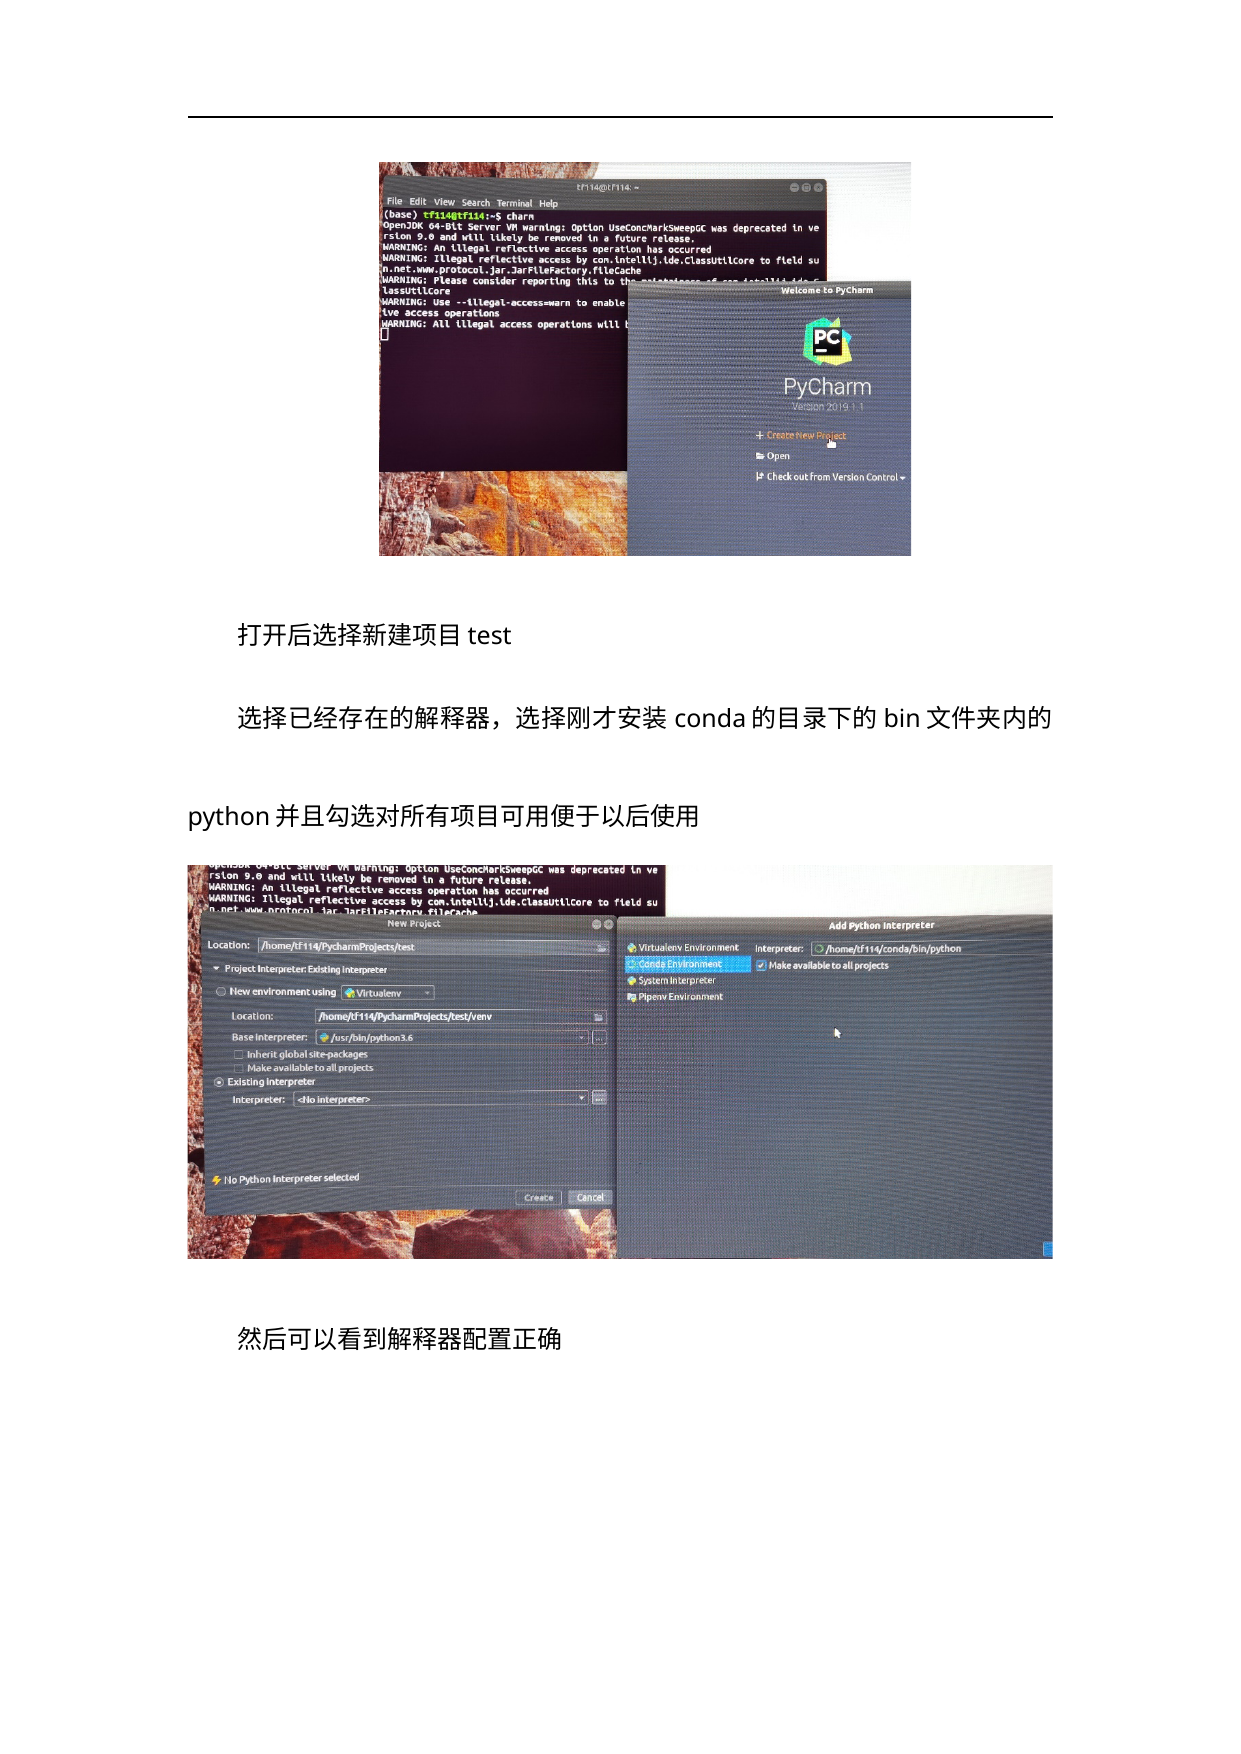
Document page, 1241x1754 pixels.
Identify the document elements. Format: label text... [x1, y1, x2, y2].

picture [187, 865, 1053, 1259]
picture [379, 162, 912, 556]
text 然后可以看到解释器配置正确 [187, 1305, 1053, 1370]
text 打开后选择新建项目test [187, 601, 1053, 666]
text 选择已经存在的解释器，选择刚才安装conda的目录下的bin文件夹内的python并且勾选对所有项目可用便于以后使用 [187, 684, 1053, 847]
